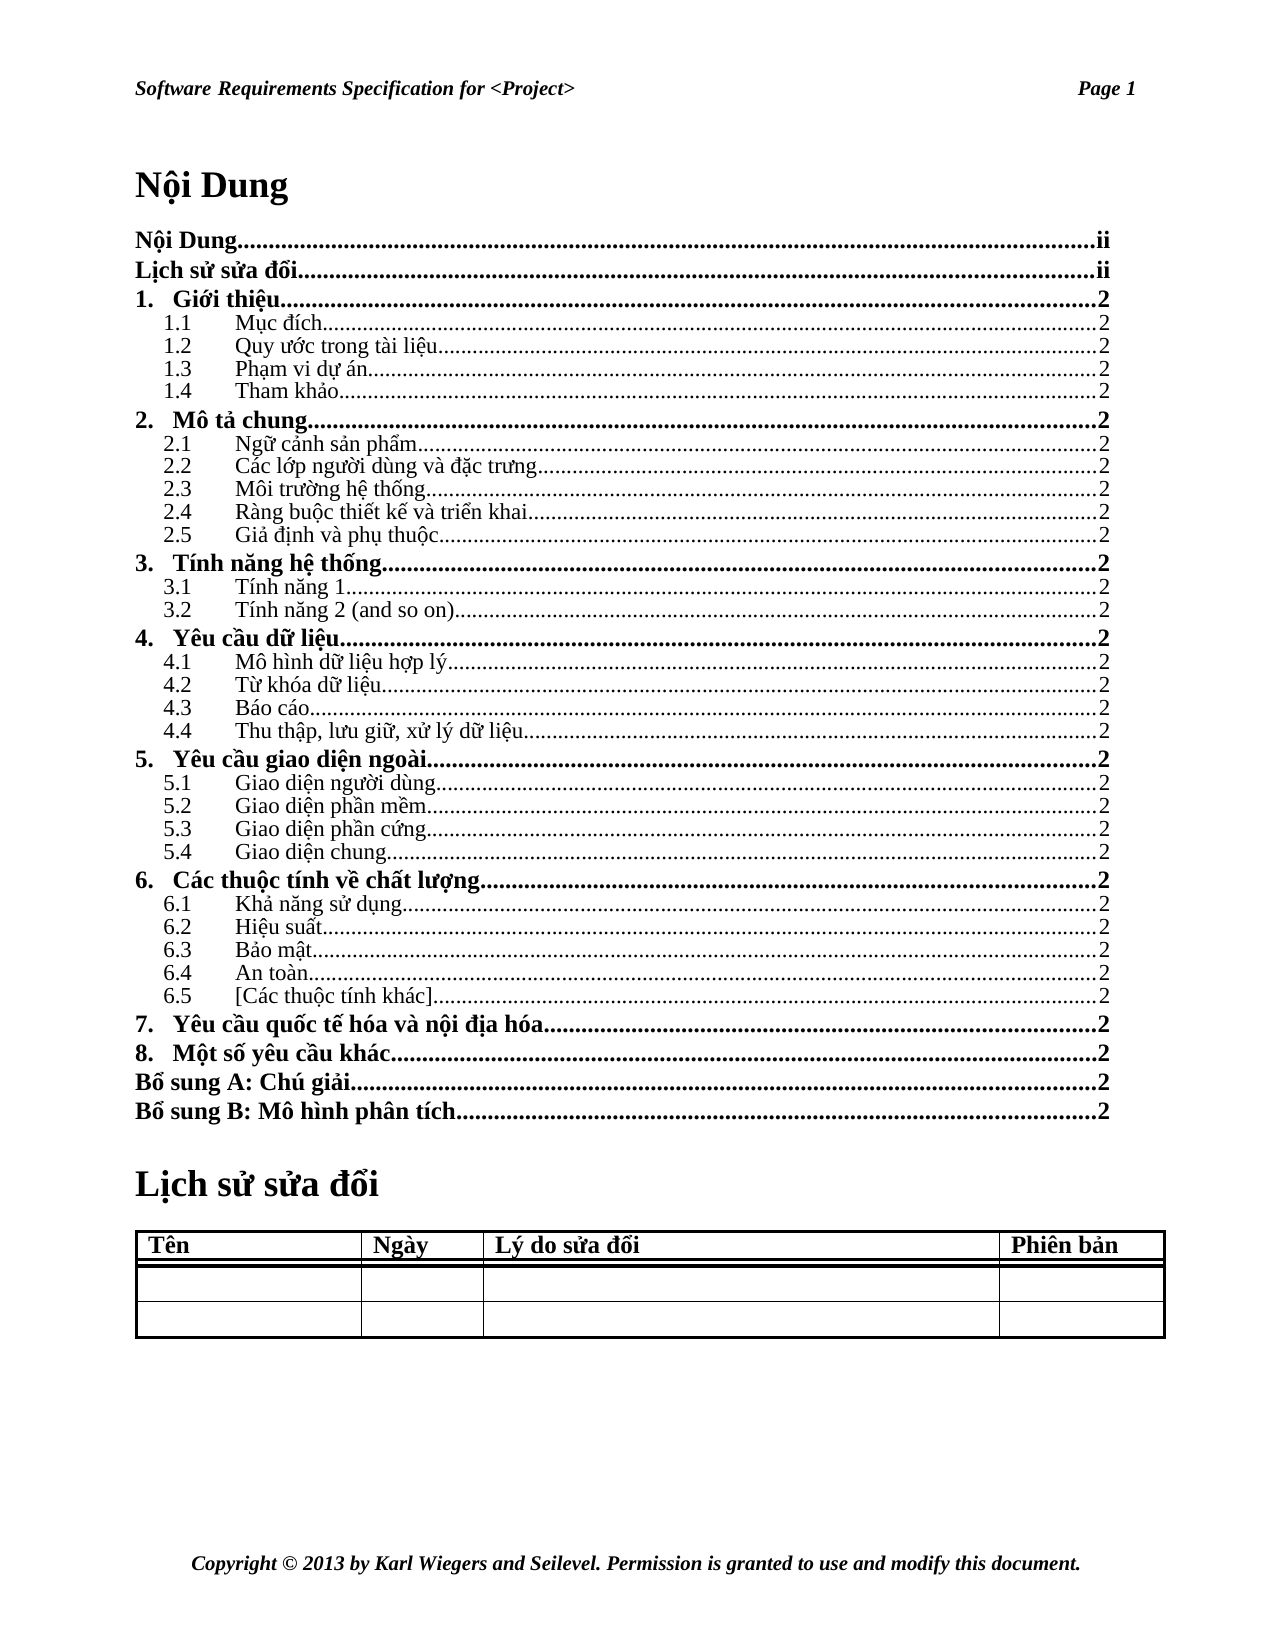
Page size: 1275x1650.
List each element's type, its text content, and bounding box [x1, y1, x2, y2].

text 4.4 Thu thập, lưu giữ, xử lý dữ liệu 2 [163, 720, 1140, 743]
table_cell [362, 1268, 483, 1301]
text 7. Yêu cầu quốc tế hóa và nội địa hóa 2 [135, 1014, 1140, 1037]
text 1.4 Tham khảo 2 [163, 381, 1140, 403]
text 3.1 Tính năng 1 2 [163, 576, 1140, 599]
table_cell [362, 1302, 483, 1336]
text 8. Một số yêu cầu khác 2 [135, 1043, 1140, 1066]
table_header Tên [138, 1233, 361, 1258]
text 2.3 Môi trường hệ thống 2 [163, 478, 1140, 501]
text 2.1 Ngữ cảnh sản phẩm 2 [163, 433, 1140, 456]
text 6.2 Hiệu suất 2 [163, 916, 1140, 939]
table_header Lý do sửa đổi [484, 1233, 999, 1258]
text 1. Giới thiệu 2 [135, 289, 1140, 312]
table_header Phiên bản [1000, 1233, 1163, 1258]
text 4.1 Mô hình dữ liệu hợp lý 2 [163, 651, 1140, 674]
text 2.4 Ràng buộc thiết kế và triển khai 2 [163, 501, 1140, 524]
text 1.1 Mục đích 2 [163, 312, 1140, 335]
text 2.2 Các lớp người dùng và đặc trưng 2 [163, 456, 1140, 478]
text 6.4 An toàn 2 [163, 962, 1140, 985]
text 6.3 Bảo mật 2 [163, 939, 1140, 962]
text 6. Các thuộc tính về chất lượng 2 [135, 870, 1140, 893]
table_header Ngày [362, 1233, 483, 1258]
text 5.1 Giao diện người dùng 2 [163, 772, 1140, 795]
text Nội Dung [135, 162, 1140, 206]
text 5. Yêu cầu giao diện ngoài 2 [135, 749, 1140, 772]
text Lịch sử sửa đổi [135, 1162, 1140, 1205]
table_cell [1000, 1268, 1163, 1301]
table_cell [138, 1302, 361, 1336]
table_cell [138, 1268, 361, 1301]
text Lịch sử sửa đổi ii [135, 260, 1140, 283]
text 5.2 Giao diện phần mềm 2 [163, 795, 1140, 818]
text 6.1 Khả năng sử dụng 2 [163, 893, 1140, 916]
text 3.2 Tính năng 2 (and so on) 2 [163, 599, 1140, 622]
text 5.3 Giao diện phần cứng 2 [163, 818, 1140, 841]
text Bổ sung A: Chú giải 2 [135, 1072, 1140, 1095]
text 2. Mô tả chung 2 [135, 410, 1140, 433]
text 4.3 Báo cáo 2 [163, 697, 1140, 720]
text Bổ sung B: Mô hình phân tích 2 [135, 1101, 1140, 1124]
text 4. Yêu cầu dữ liệu 2 [135, 628, 1140, 651]
text Nội Dung ii [135, 231, 1140, 253]
table_cell [484, 1268, 999, 1301]
text 6.5 [Các thuộc tính khác] 2 [163, 985, 1140, 1008]
table_cell [484, 1302, 999, 1336]
text 3. Tính năng hệ thống 2 [135, 553, 1140, 576]
text 1.3 Phạm vi dự án 2 [163, 358, 1140, 381]
table_cell [1000, 1302, 1163, 1336]
text 2.5 Giả định và phụ thuộc 2 [163, 524, 1140, 547]
text 4.2 Từ khóa dữ liệu 2 [163, 674, 1140, 697]
text 1.2 Quy ước trong tài liệu 2 [163, 335, 1140, 358]
text 5.4 Giao diện chung 2 [163, 841, 1140, 864]
